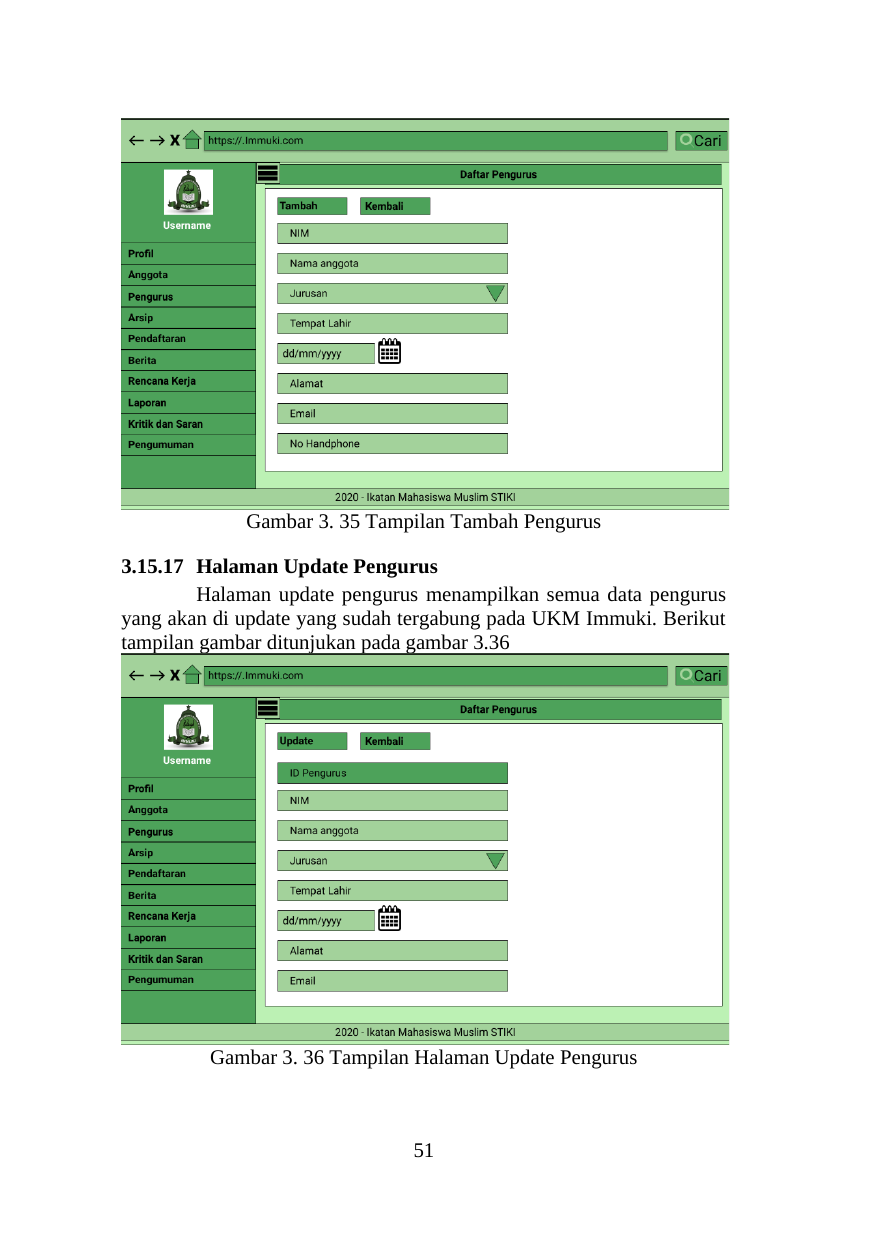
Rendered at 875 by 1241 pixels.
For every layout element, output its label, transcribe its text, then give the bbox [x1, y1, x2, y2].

text Halaman update pengurus menampilkan semua data pengurus yang akan di update yang sudah tergabung pada UKM Immuki. Berikut tampilan gambar ditunjukan pada gambar 3.36 [121, 582, 726, 653]
subtitle 3.15.17 Halaman Update Pengurus [121, 554, 726, 578]
picture [121, 653, 730, 1045]
text Gambar 3. 35 Tampilan Tambah Pengurus [121, 510, 726, 533]
text Gambar 3. 36 Tampilan Halaman Update Pengurus [121, 1045, 726, 1069]
picture [121, 118, 730, 510]
